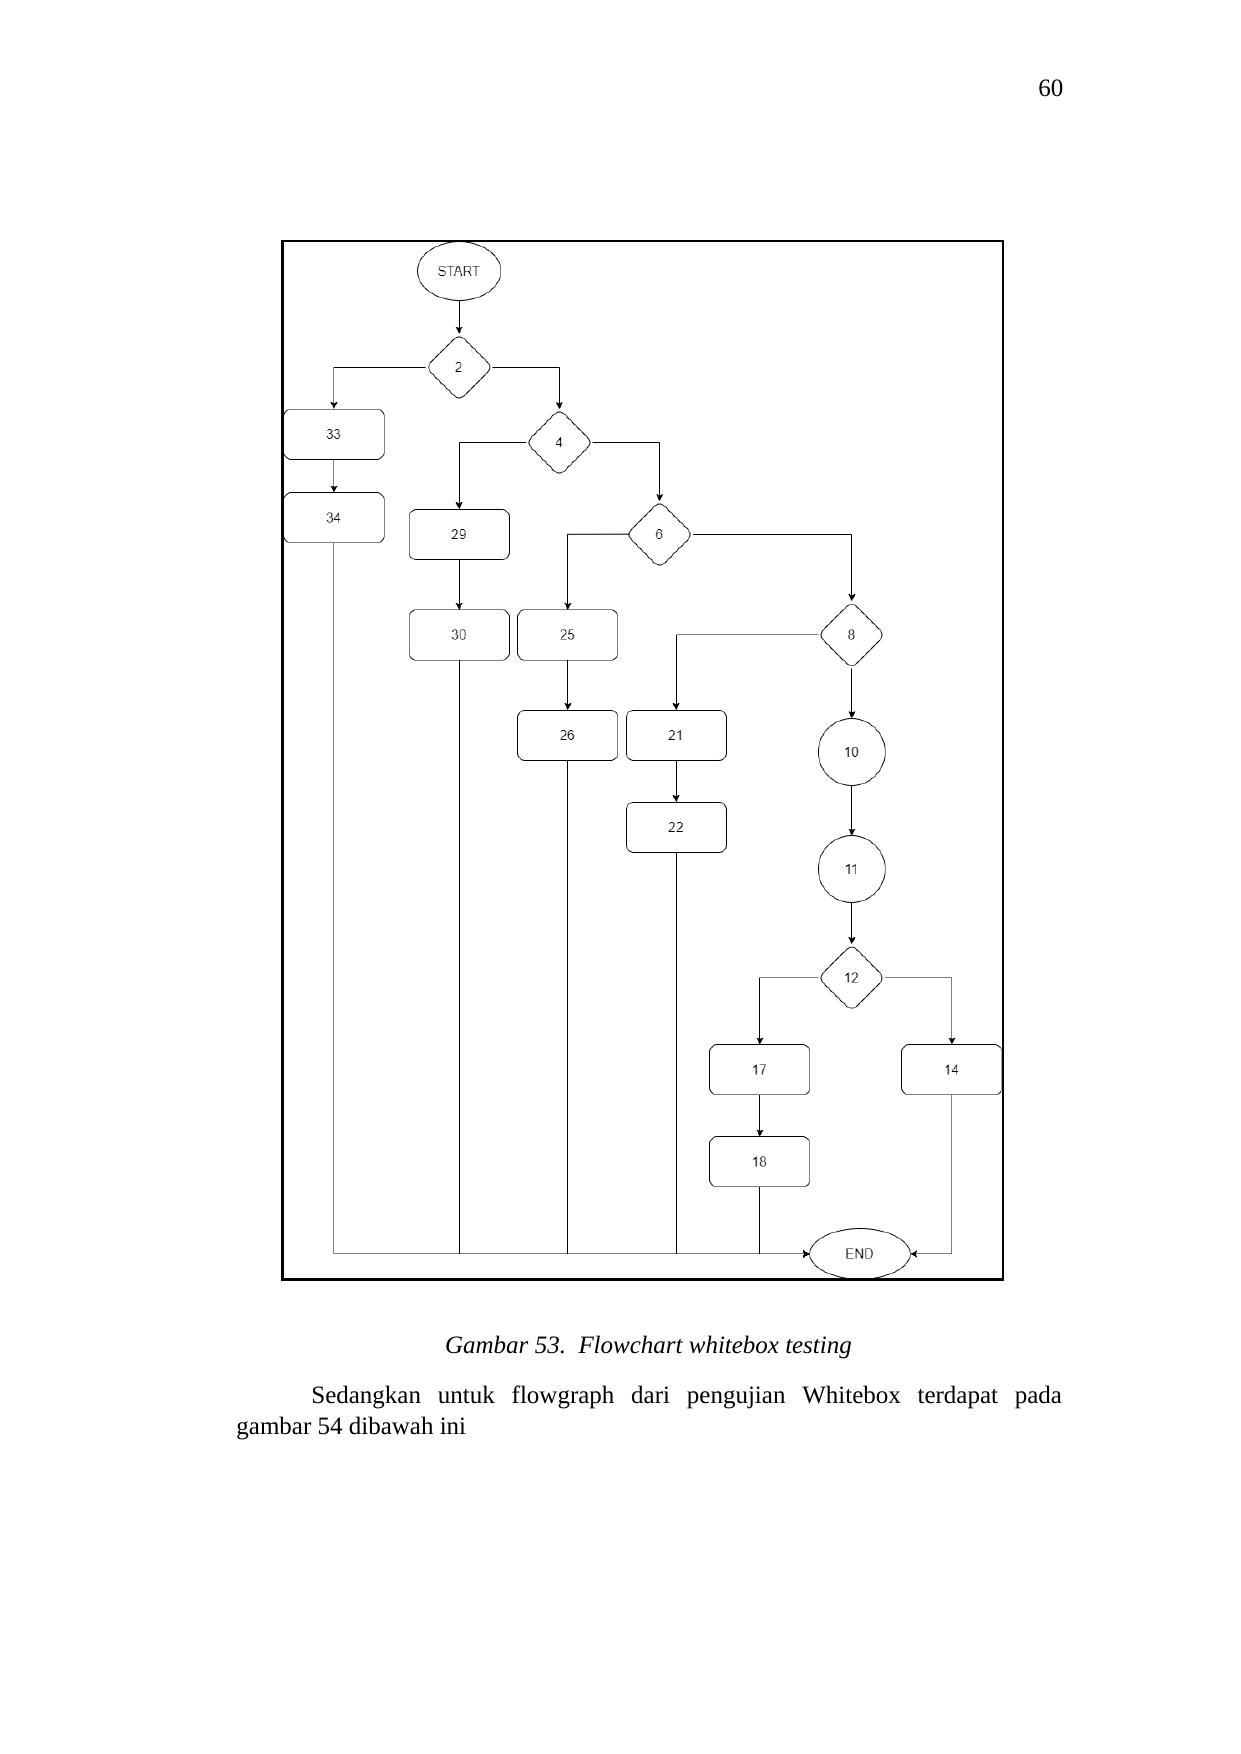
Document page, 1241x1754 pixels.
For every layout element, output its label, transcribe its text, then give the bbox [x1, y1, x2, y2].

picture [284, 242, 1002, 1278]
subtitle Sedangkan untuk flowgraph dari pengujian Whitebox terdapat pada gambar 54 dibawah ini [236, 1380, 1063, 1440]
